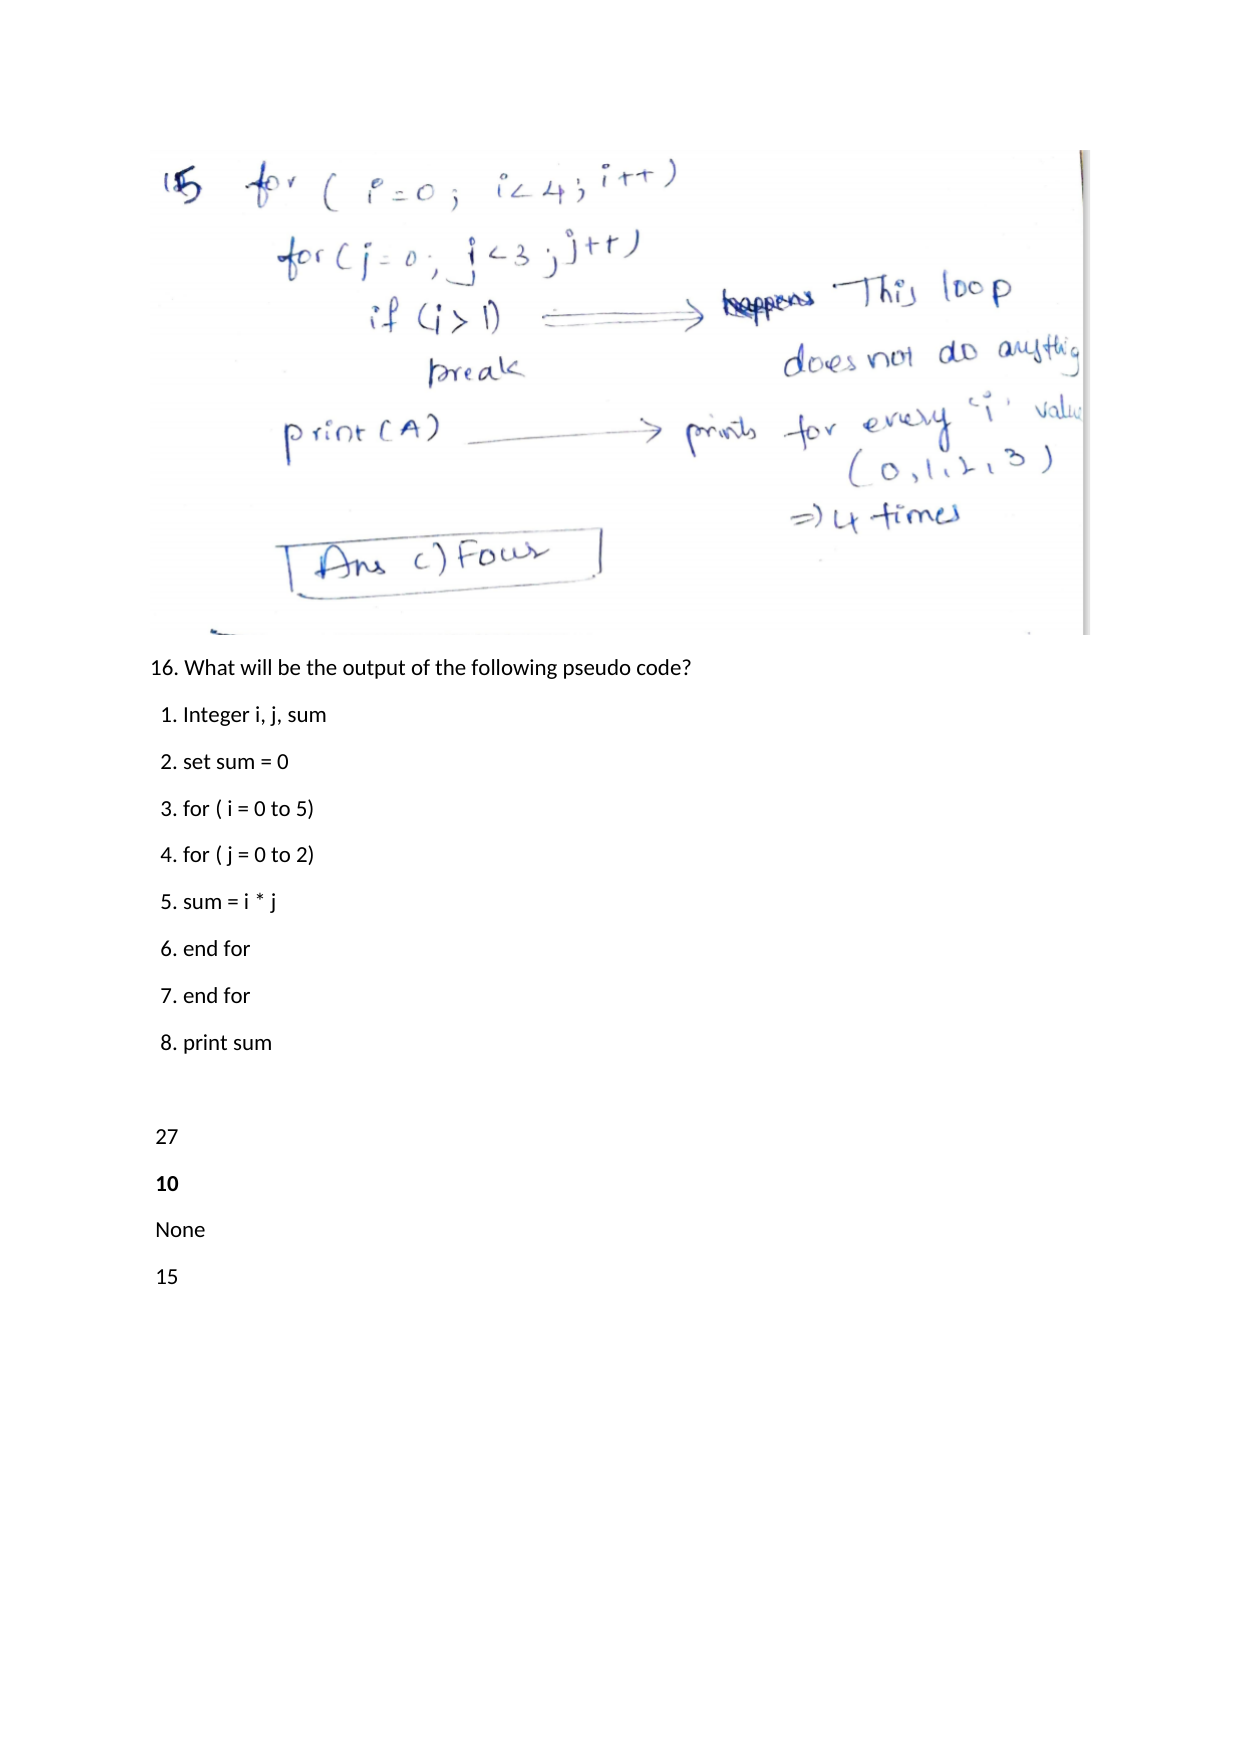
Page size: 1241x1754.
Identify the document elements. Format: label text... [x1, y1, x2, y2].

text 8. print sum [150, 1028, 1090, 1056]
picture [150, 150, 1091, 635]
text 10 [150, 1169, 1090, 1197]
text 27 [150, 1122, 1090, 1150]
text 2. set sum = 0 [150, 747, 1090, 775]
text 3. for ( i = 0 to 5) [150, 794, 1090, 822]
text 6. end for [150, 934, 1090, 962]
text 15 [150, 1262, 1090, 1290]
text 7. end for [150, 981, 1090, 1009]
text None [150, 1216, 1090, 1243]
text 5. sum = i * j [150, 887, 1090, 915]
text 16. What will be the output of the following pseudo code? [150, 653, 1090, 681]
text 4. for ( j = 0 to 2) [150, 841, 1090, 868]
text 1. Integer i, j, sum [150, 700, 1090, 728]
